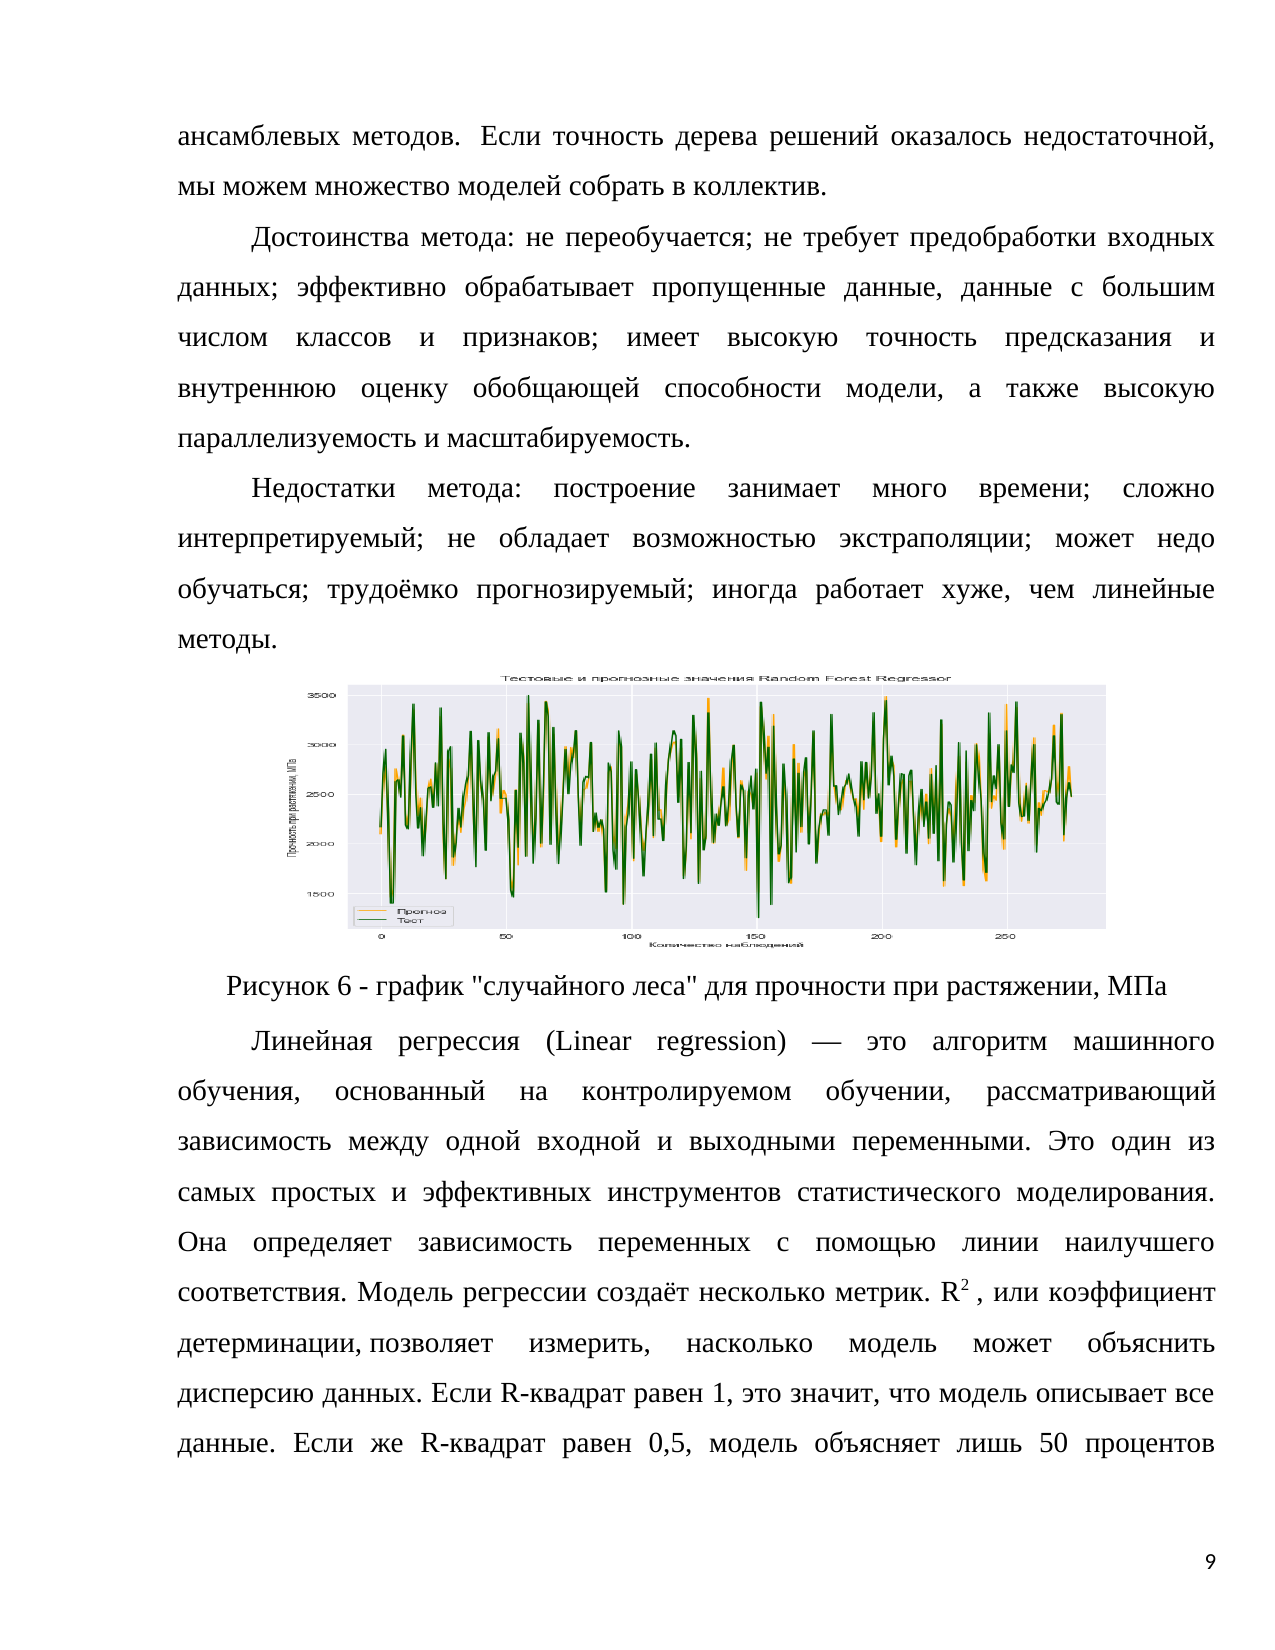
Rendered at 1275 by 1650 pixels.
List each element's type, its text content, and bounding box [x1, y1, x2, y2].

text Рисунок 6 - график "случайного леса" для прочности при растяжении, МПа [177, 968, 1216, 1002]
text Достоинства метода: не переобучается; не требует предобработки входных данных; эффективно обрабатывает пропущенные данные, данные с большим числом классов и признаков; имеет высокую точность предсказания и внутреннюю оценку обобщающей способности модели, а также высокую параллелизуемость и масштабируемость. [177, 219, 1216, 453]
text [177, 118, 1216, 202]
picture [279, 671, 1115, 952]
text Недостатки метода: построение занимает много времени; сложно интерпретируемый; не обладает возможностью экстраполяции; может недо обучаться; трудоёмко прогнозируемый; иногда работает хуже, чем линейные методы. [177, 470, 1216, 655]
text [177, 1023, 1216, 1459]
